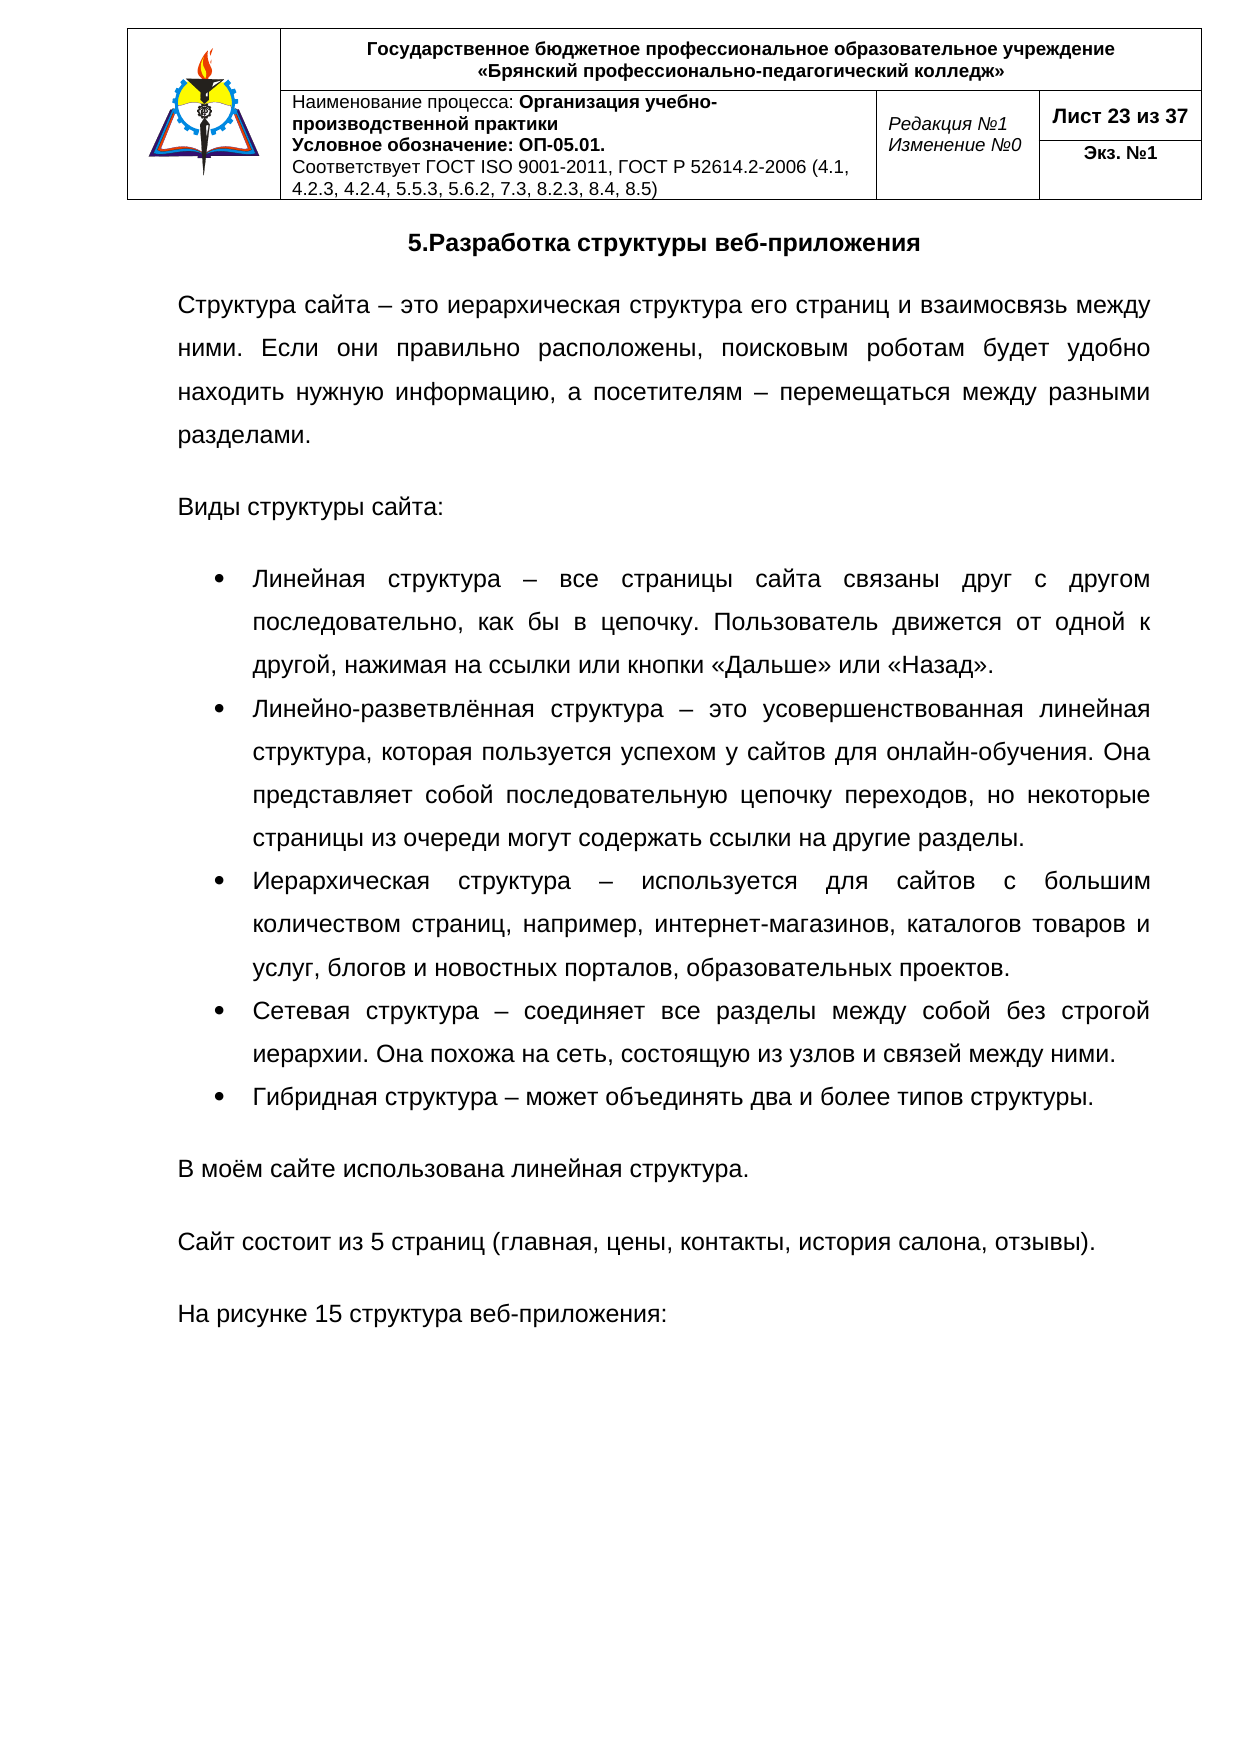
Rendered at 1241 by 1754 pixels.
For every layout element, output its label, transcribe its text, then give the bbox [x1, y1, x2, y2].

text 5.Разработка структуры веб-приложения [177, 228, 1152, 257]
list Сетевая структура – соединяет все разделы между собой без строгой иерархии. Она похожа на сеть, состоящую из узлов и связей между ними. [215, 996, 1152, 1068]
list Линейно-разветвлённая структура – это усовершенствованная линейная структура, которая пользуется успехом у сайтов для онлайн-обучения. Она представляет собой последовательную цепочку переходов, но некоторые страницы из очереди могут содержать ссылки на другие разделы. [215, 694, 1152, 852]
text Виды структуры сайта: [177, 492, 1152, 521]
text Структура сайта – это иерархическая структура его страниц и взаимосвязь между ними. Если они правильно расположены, поисковым роботам будет удобно находить нужную информацию, а посетителям – перемещаться между разными разделами. [177, 290, 1152, 448]
text Сайт состоит из 5 страниц (главная, цены, контакты, история салона, отзывы). [177, 1227, 1152, 1256]
text В моём сайте использована линейная структура. [177, 1154, 1152, 1183]
list Гибридная структура – может объединять два и более типов структуры. [215, 1082, 1152, 1111]
text На рисунке 15 структура веб-приложения: [177, 1299, 1152, 1328]
list Линейная структура – все страницы сайта связаны друг с другом последовательно, как бы в цепочку. Пользователь движется от одной к другой, нажимая на ссылки или кнопки «Дальше» или «Назад». [215, 564, 1152, 679]
list Иерархическая структура – используется для сайтов с большим количеством страниц, например, интернет-магазинов, каталогов товаров и услуг, блогов и новостных порталов, образовательных проектов. [215, 866, 1152, 981]
